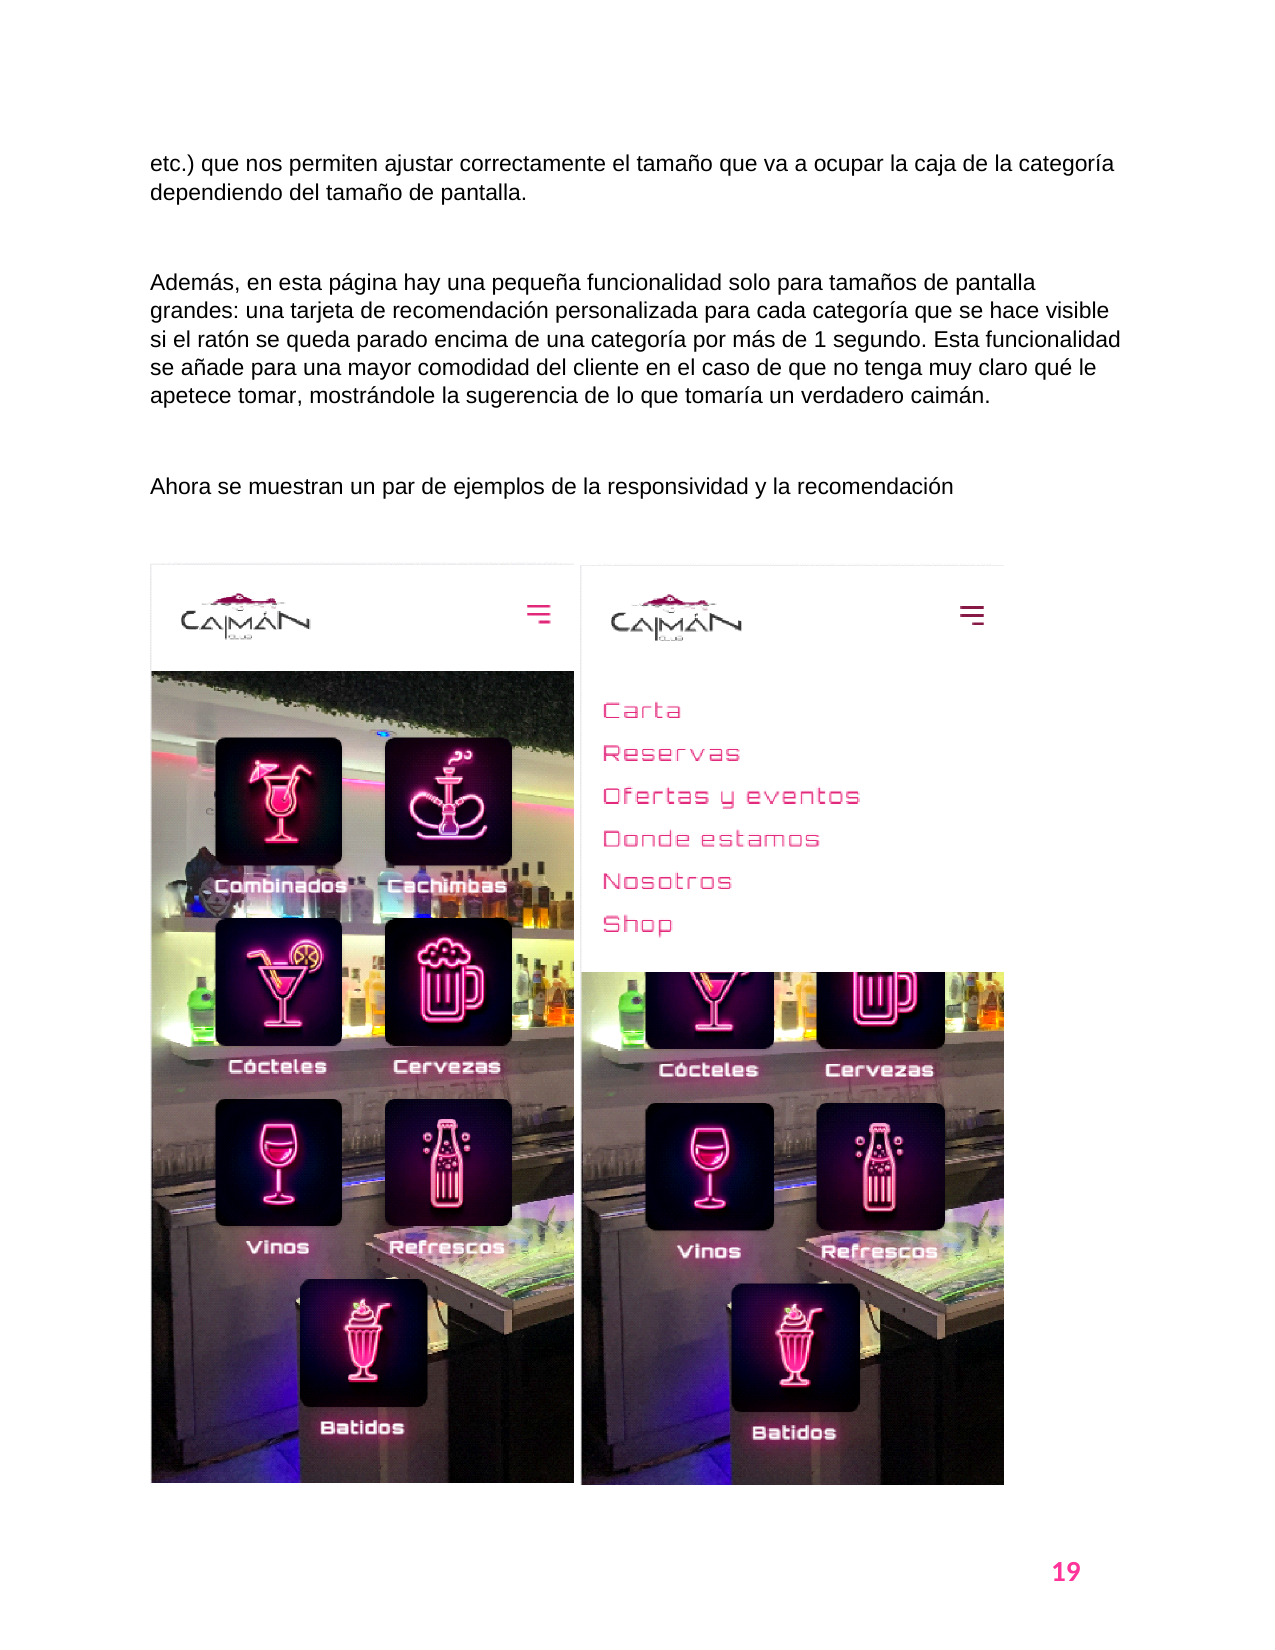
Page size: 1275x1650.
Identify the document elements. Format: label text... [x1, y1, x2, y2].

picture [580, 562, 1004, 1485]
text Ahora se muestran un par de ejemplos de la responsividad y la recomendación [150, 473, 1125, 499]
picture [150, 562, 574, 1485]
text Además, en esta página hay una pequeña funcionalidad solo para tamaños de pantalla grandes: una tarjeta de recomendación personalizada para cada categoría que se hace visible si el ratón se queda parado encima de una categoría por más de 1 segundo. Esta funcionalidad se añade para una mayor comodidad del cliente en el caso de que no tenga muy claro qué le apetece tomar, mostrándole la sugerencia de lo que tomaría un verdadero caimán. [150, 269, 1125, 409]
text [150, 150, 1125, 205]
